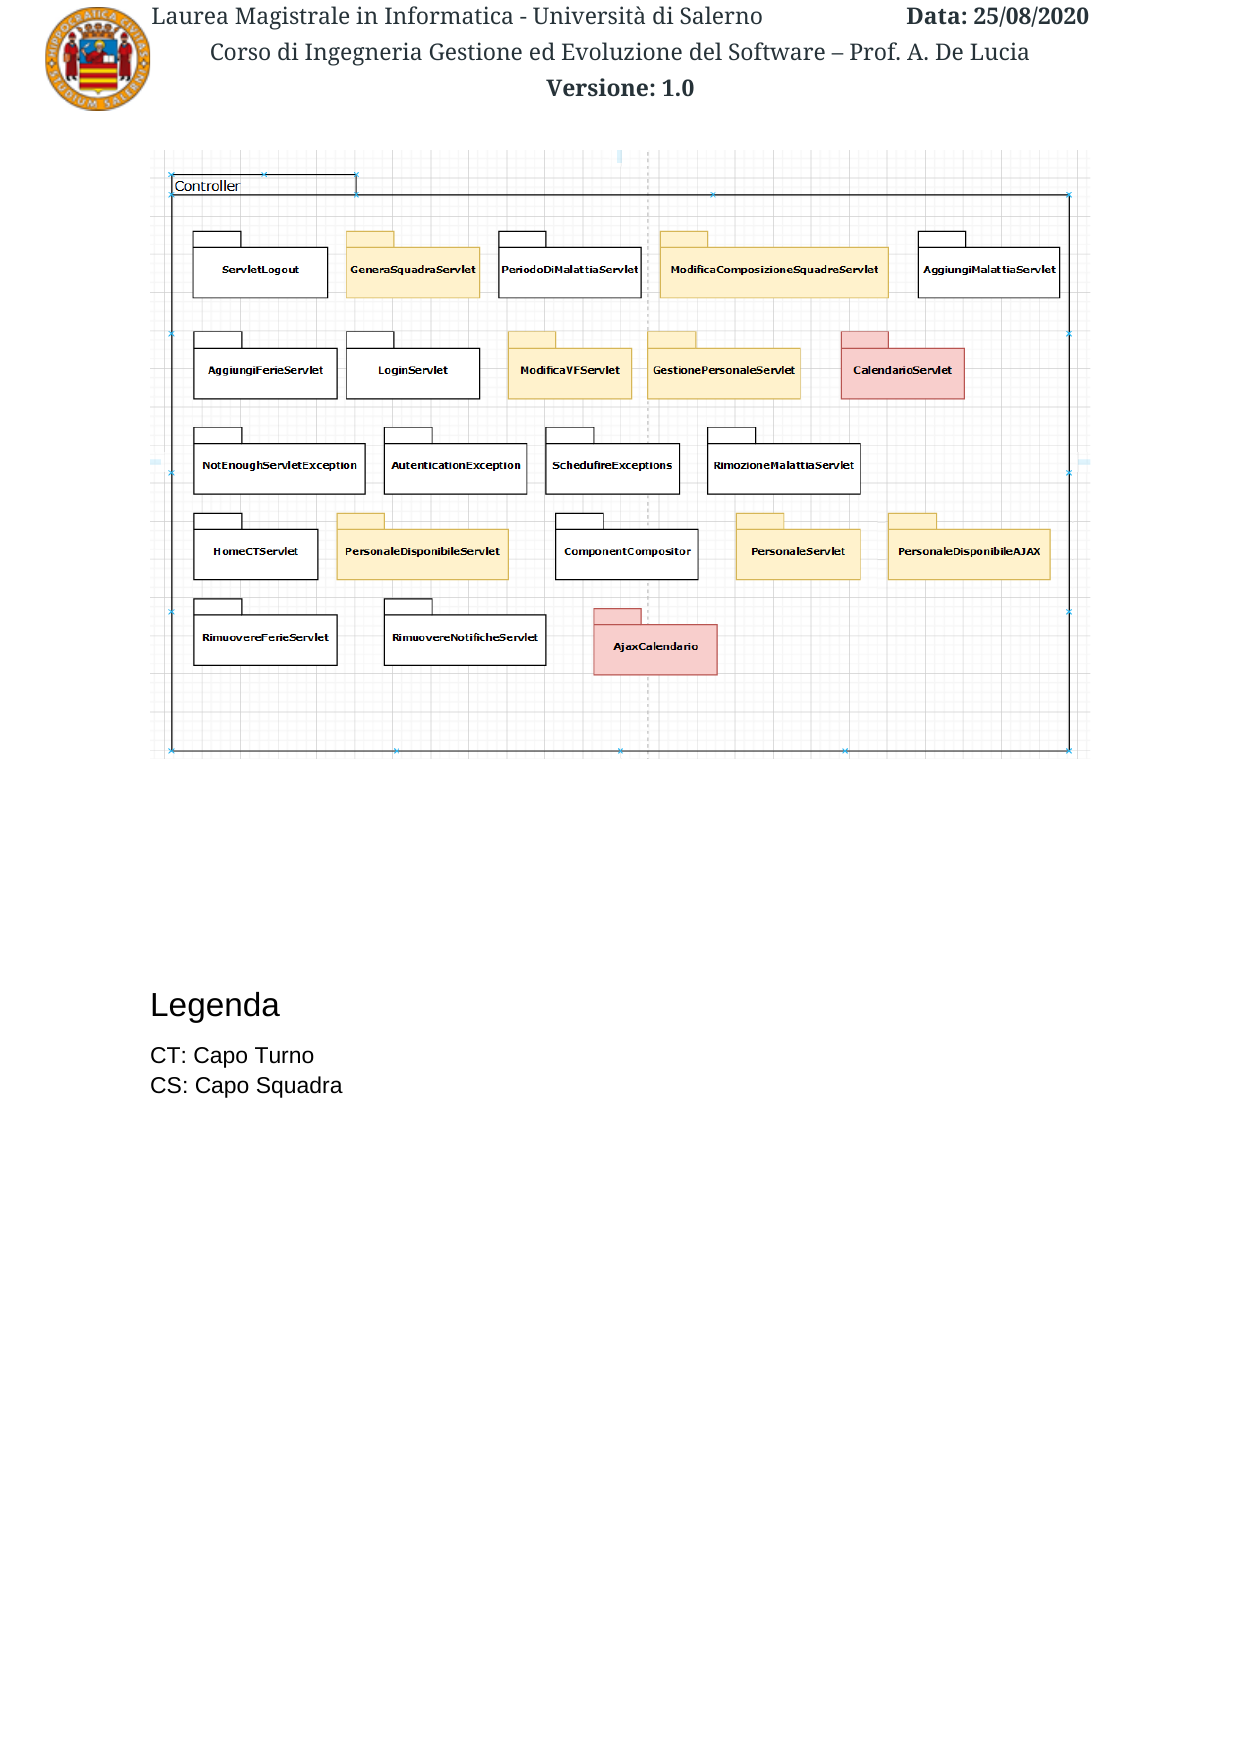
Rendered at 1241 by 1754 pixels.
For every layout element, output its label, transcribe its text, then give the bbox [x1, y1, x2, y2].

picture [150, 150, 1091, 759]
picture [45, 7, 150, 111]
text CT: Capo Turno [150, 1042, 1090, 1068]
text CS: Capo Squadra [150, 1072, 1090, 1098]
subtitle Legenda [150, 985, 1090, 1024]
